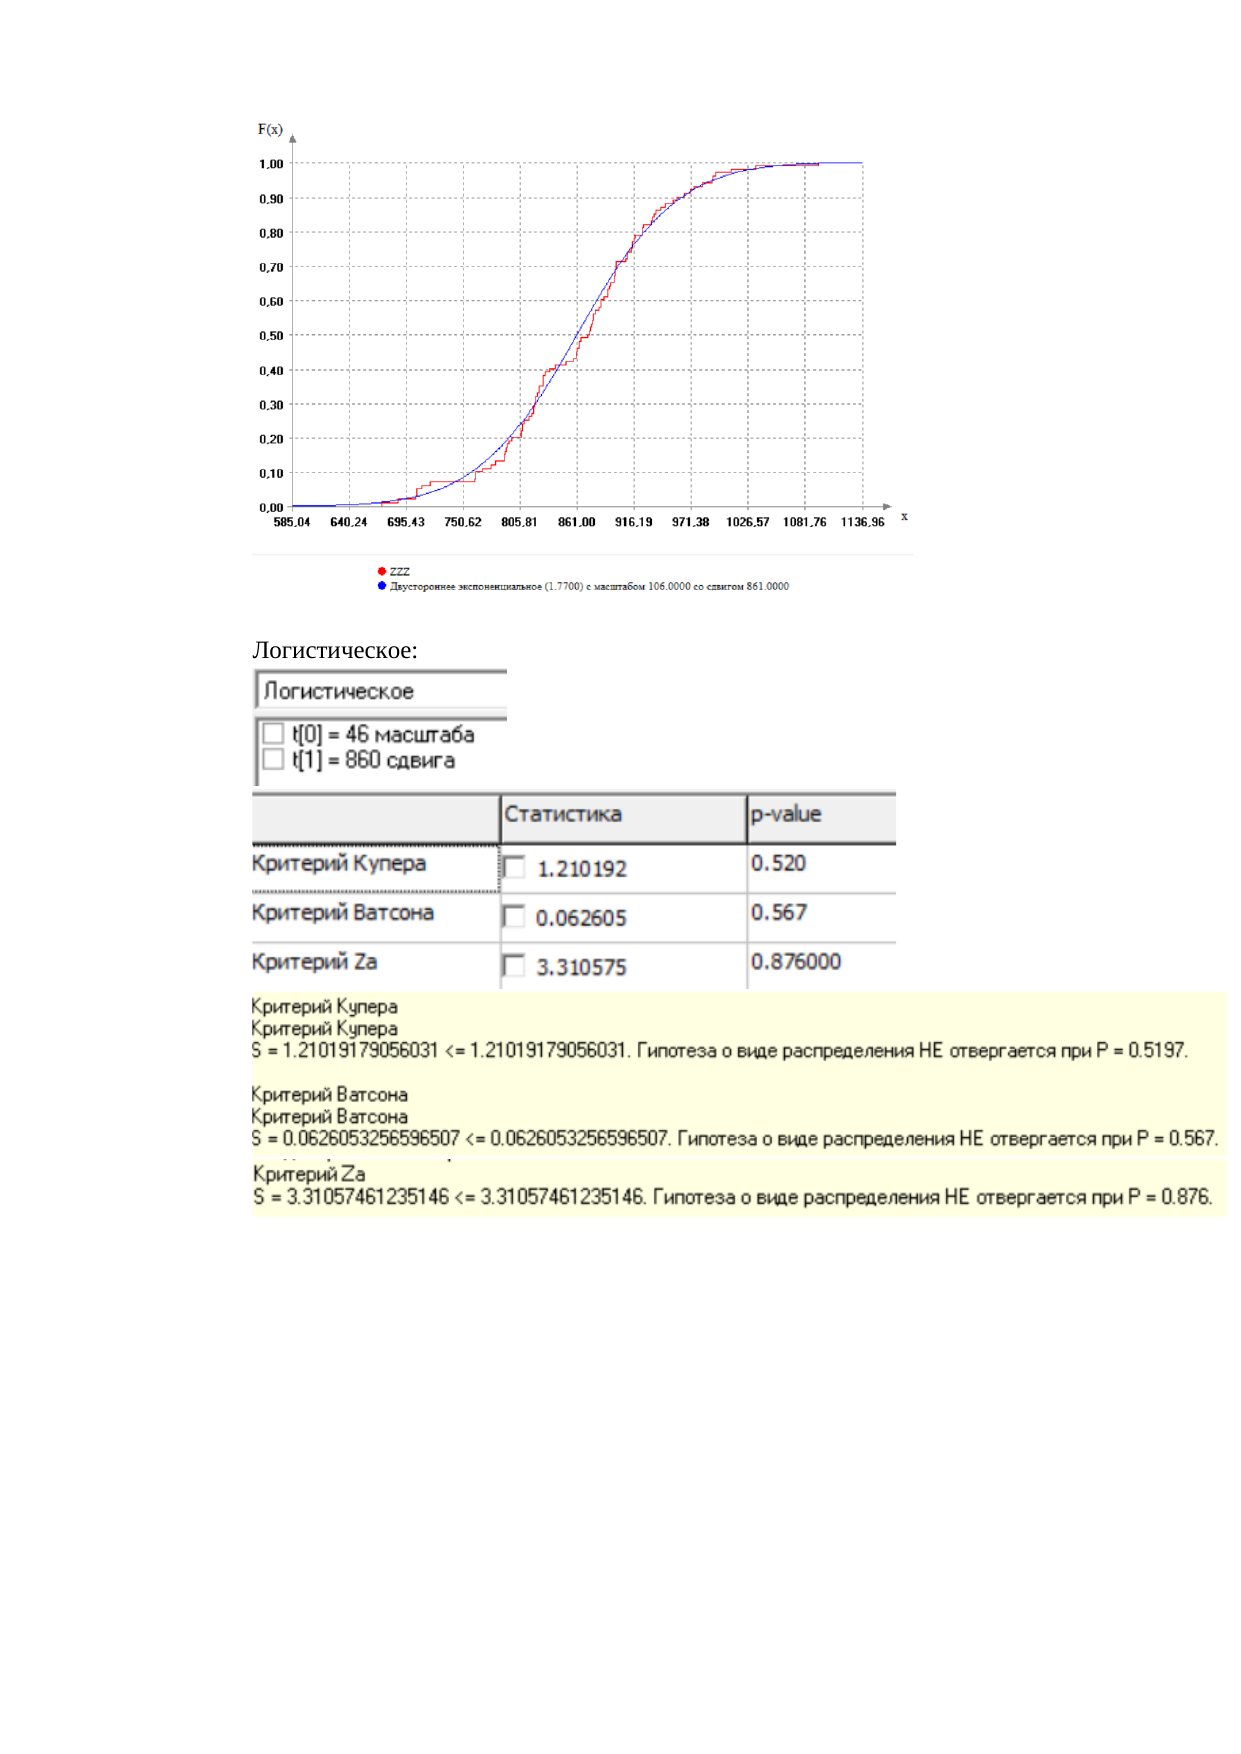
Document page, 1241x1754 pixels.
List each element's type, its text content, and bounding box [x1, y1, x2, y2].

list Логистическое: [252, 635, 1152, 664]
picture [252, 118, 914, 599]
picture [252, 1159, 1227, 1217]
picture [252, 992, 1227, 1156]
picture [252, 789, 897, 989]
picture [252, 668, 507, 786]
